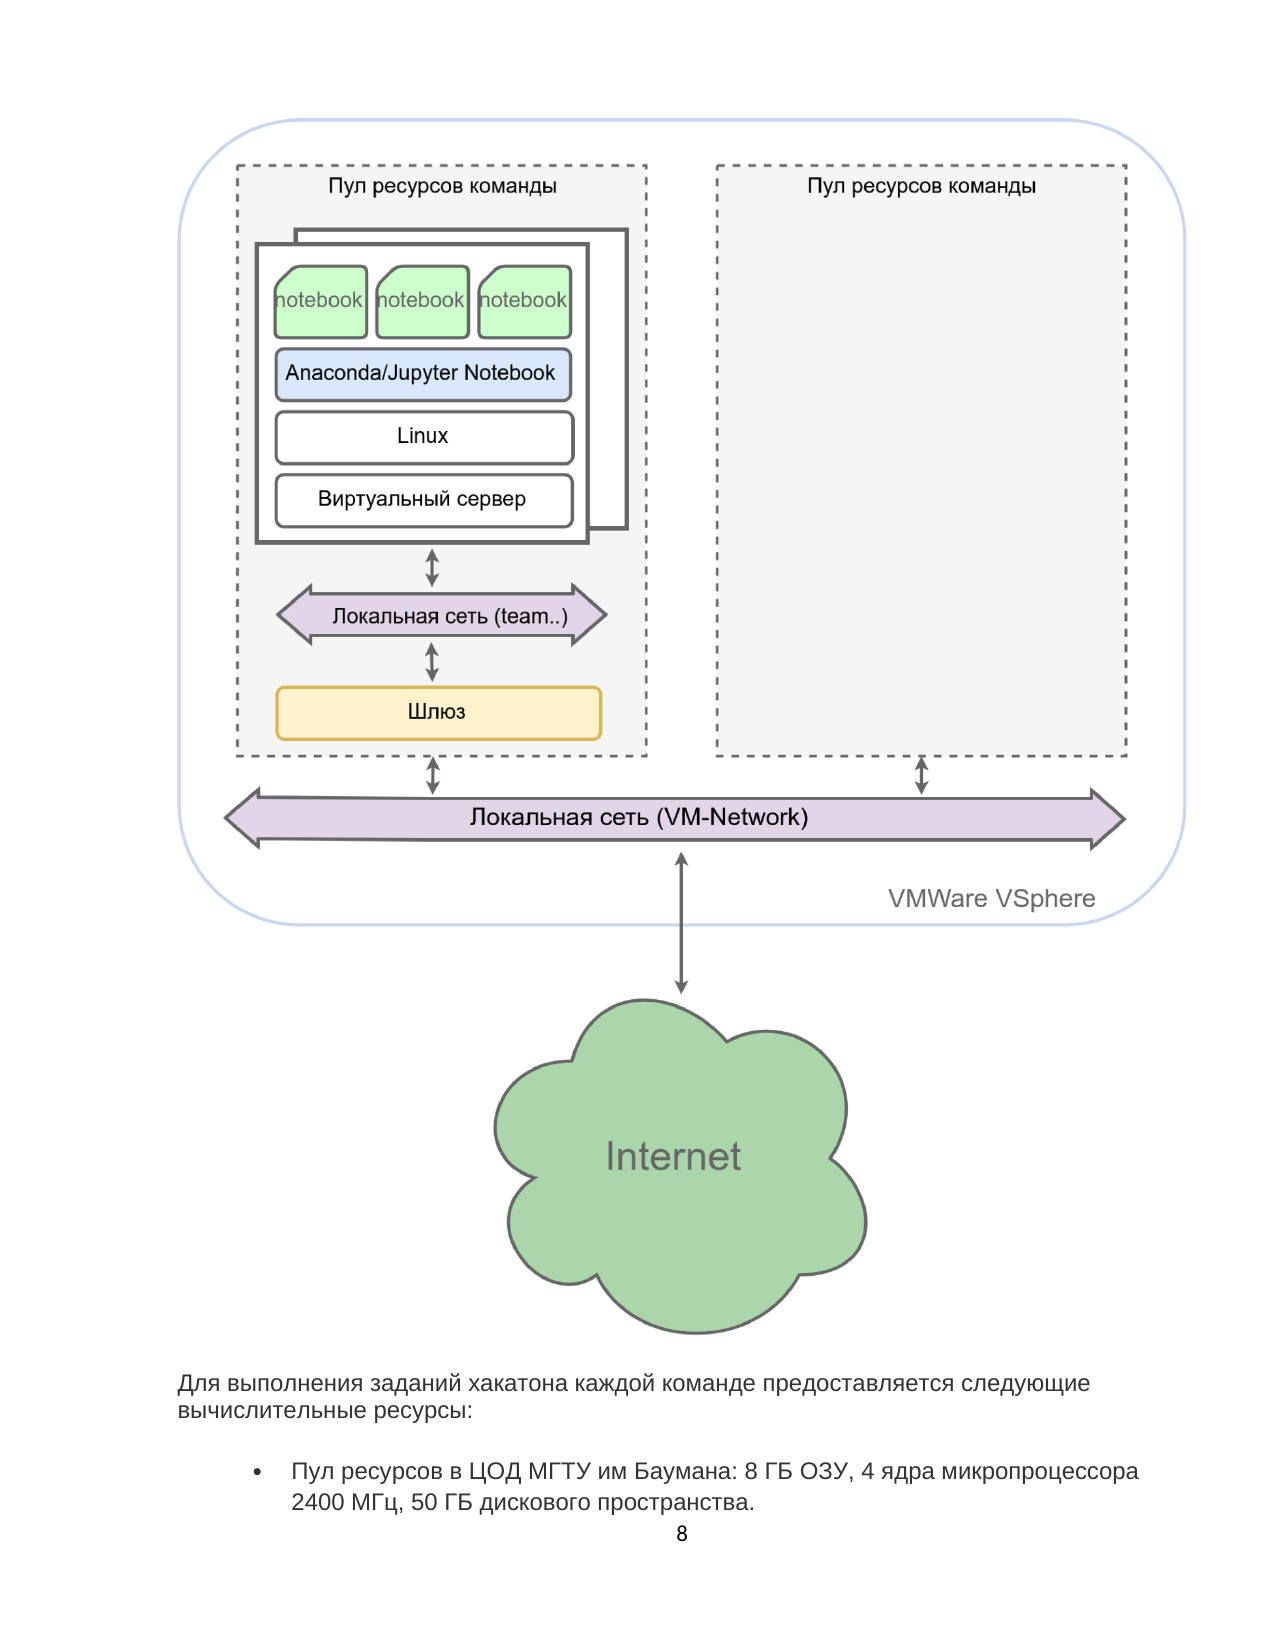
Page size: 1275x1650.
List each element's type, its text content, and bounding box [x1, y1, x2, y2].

picture [177, 118, 1187, 1354]
list Пул ресурсов в ЦОД МГТУ им Баумана: 8 ГБ ОЗУ, 4 ядра микропроцессора 2400 МГц, 50 ГБ дискового пространства. [254, 1453, 1186, 1516]
text Для выполнения заданий хакатона каждой команде предоставляется следующие вычислительные ресурсы: [177, 1369, 1186, 1424]
